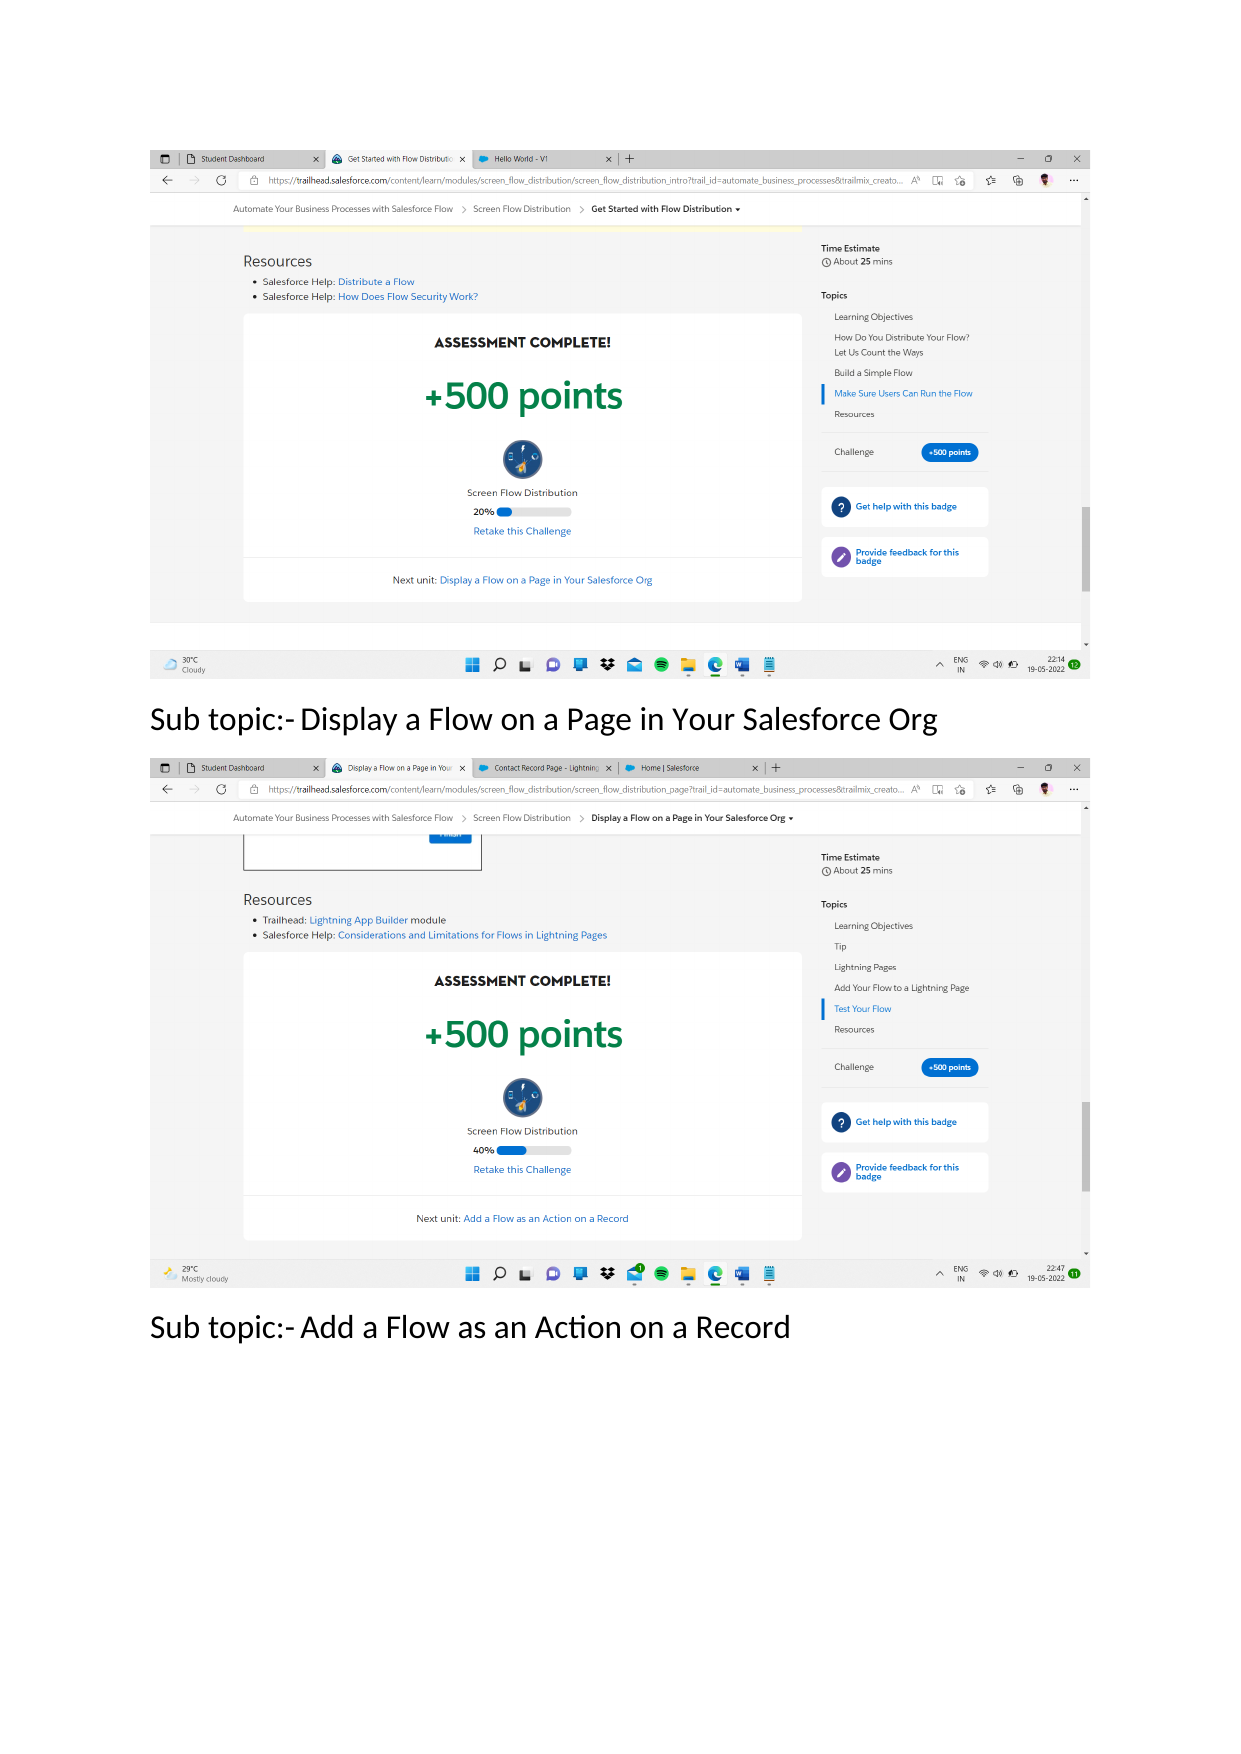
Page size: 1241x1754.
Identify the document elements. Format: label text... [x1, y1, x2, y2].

picture [150, 758, 1091, 1288]
picture [150, 150, 1091, 679]
text Sub topic:- Add a Flow as an Action on a Record [150, 1306, 1090, 1347]
text Sub topic:- Display a Flow on a Page in Your Salesforce Org [150, 698, 1090, 738]
